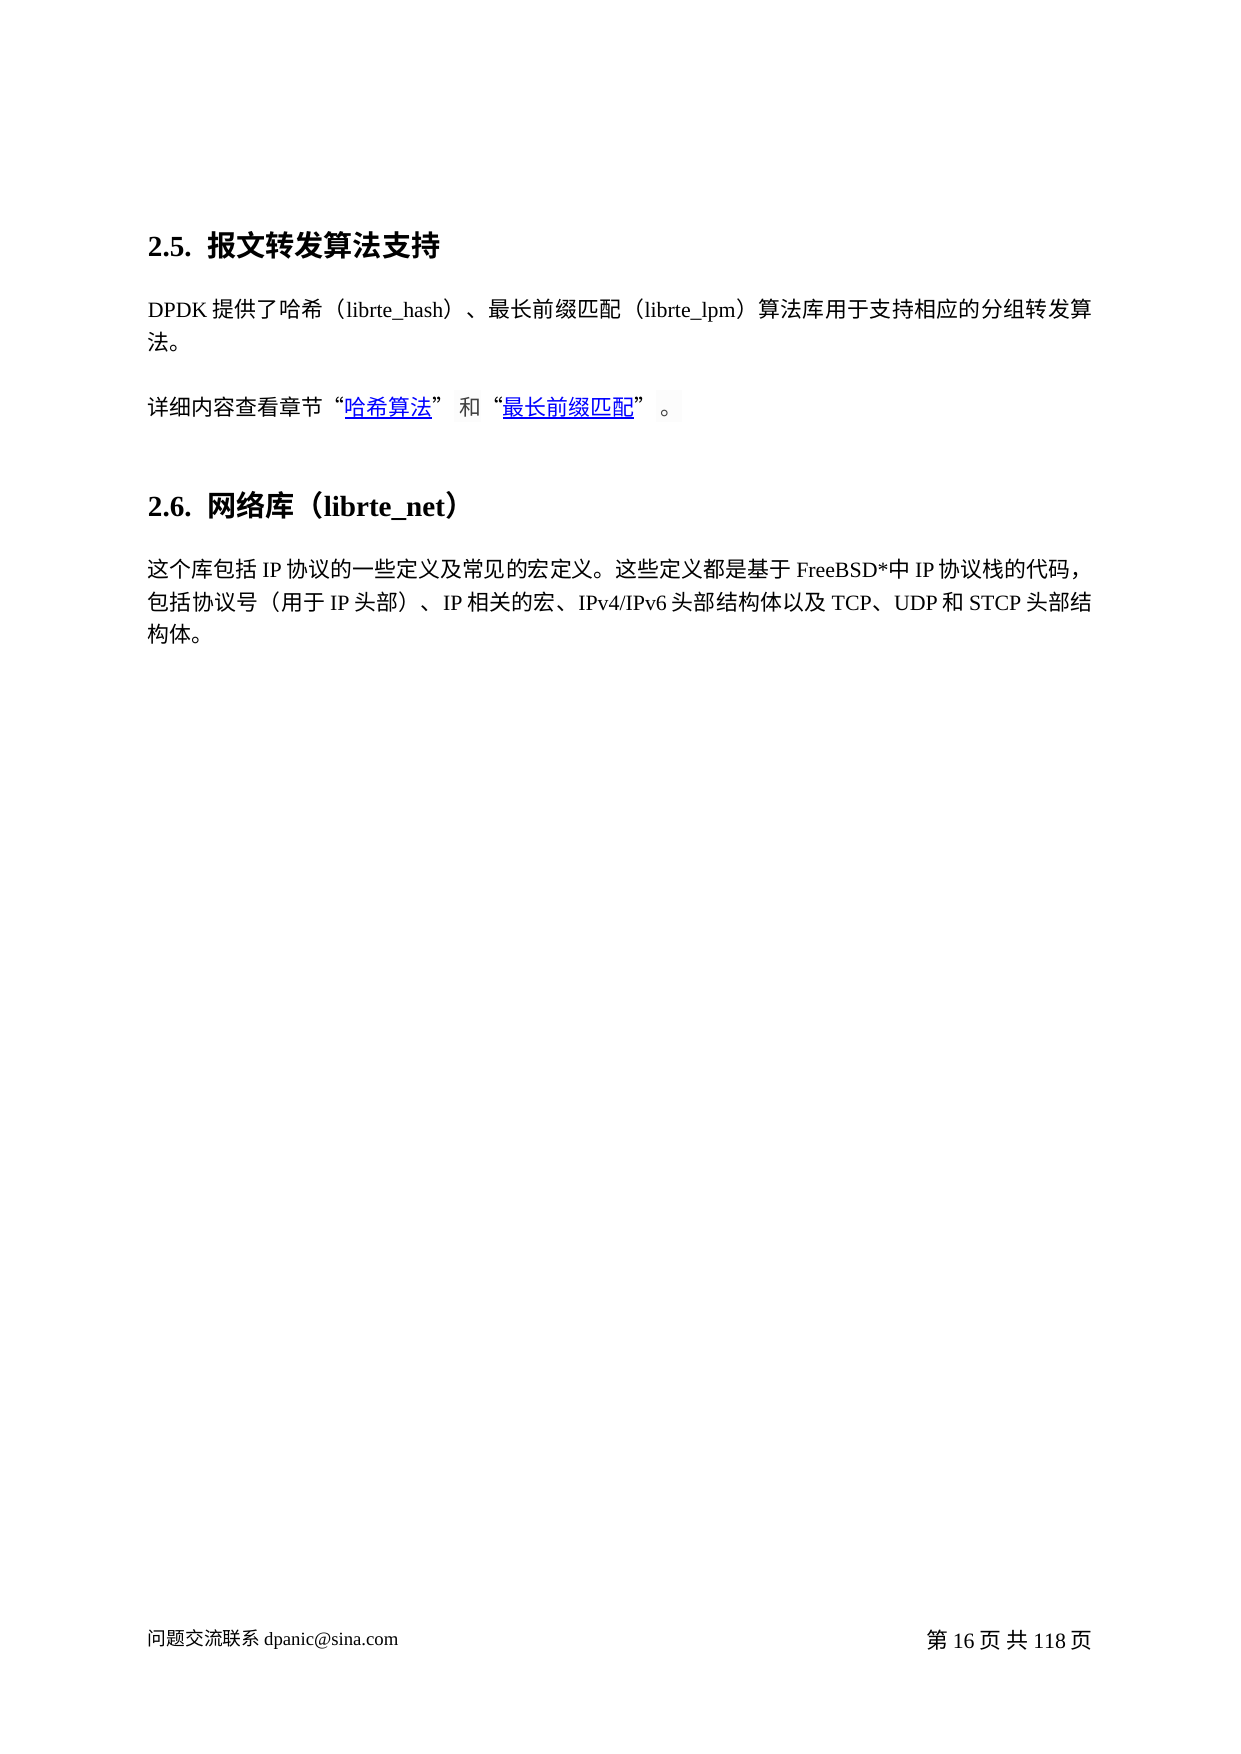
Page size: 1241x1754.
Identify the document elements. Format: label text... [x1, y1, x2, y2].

text DPDK提供了哈希（librte_hash）、最长前缀匹配（librte_lpm）算法库用于支持相应的分组转发算法。 [148, 292, 1092, 357]
text 这个库包括IP协议的一些定义及常见的宏定义。这些定义都是基于FreeBSD*中IP协议栈的代码，包括协议号（用于IP头部）、IP相关的宏、IPv4/IPv6头部结构体以及TCP、UDP和STCP头部结构体。 [148, 552, 1092, 649]
subtitle 报文转发算法支持 [148, 211, 1092, 276]
subtitle 网络库（librte_net） [148, 471, 1092, 536]
text 详细内容查看章节“哈希算法” 和“最长前缀匹配” 。 [148, 389, 1092, 422]
